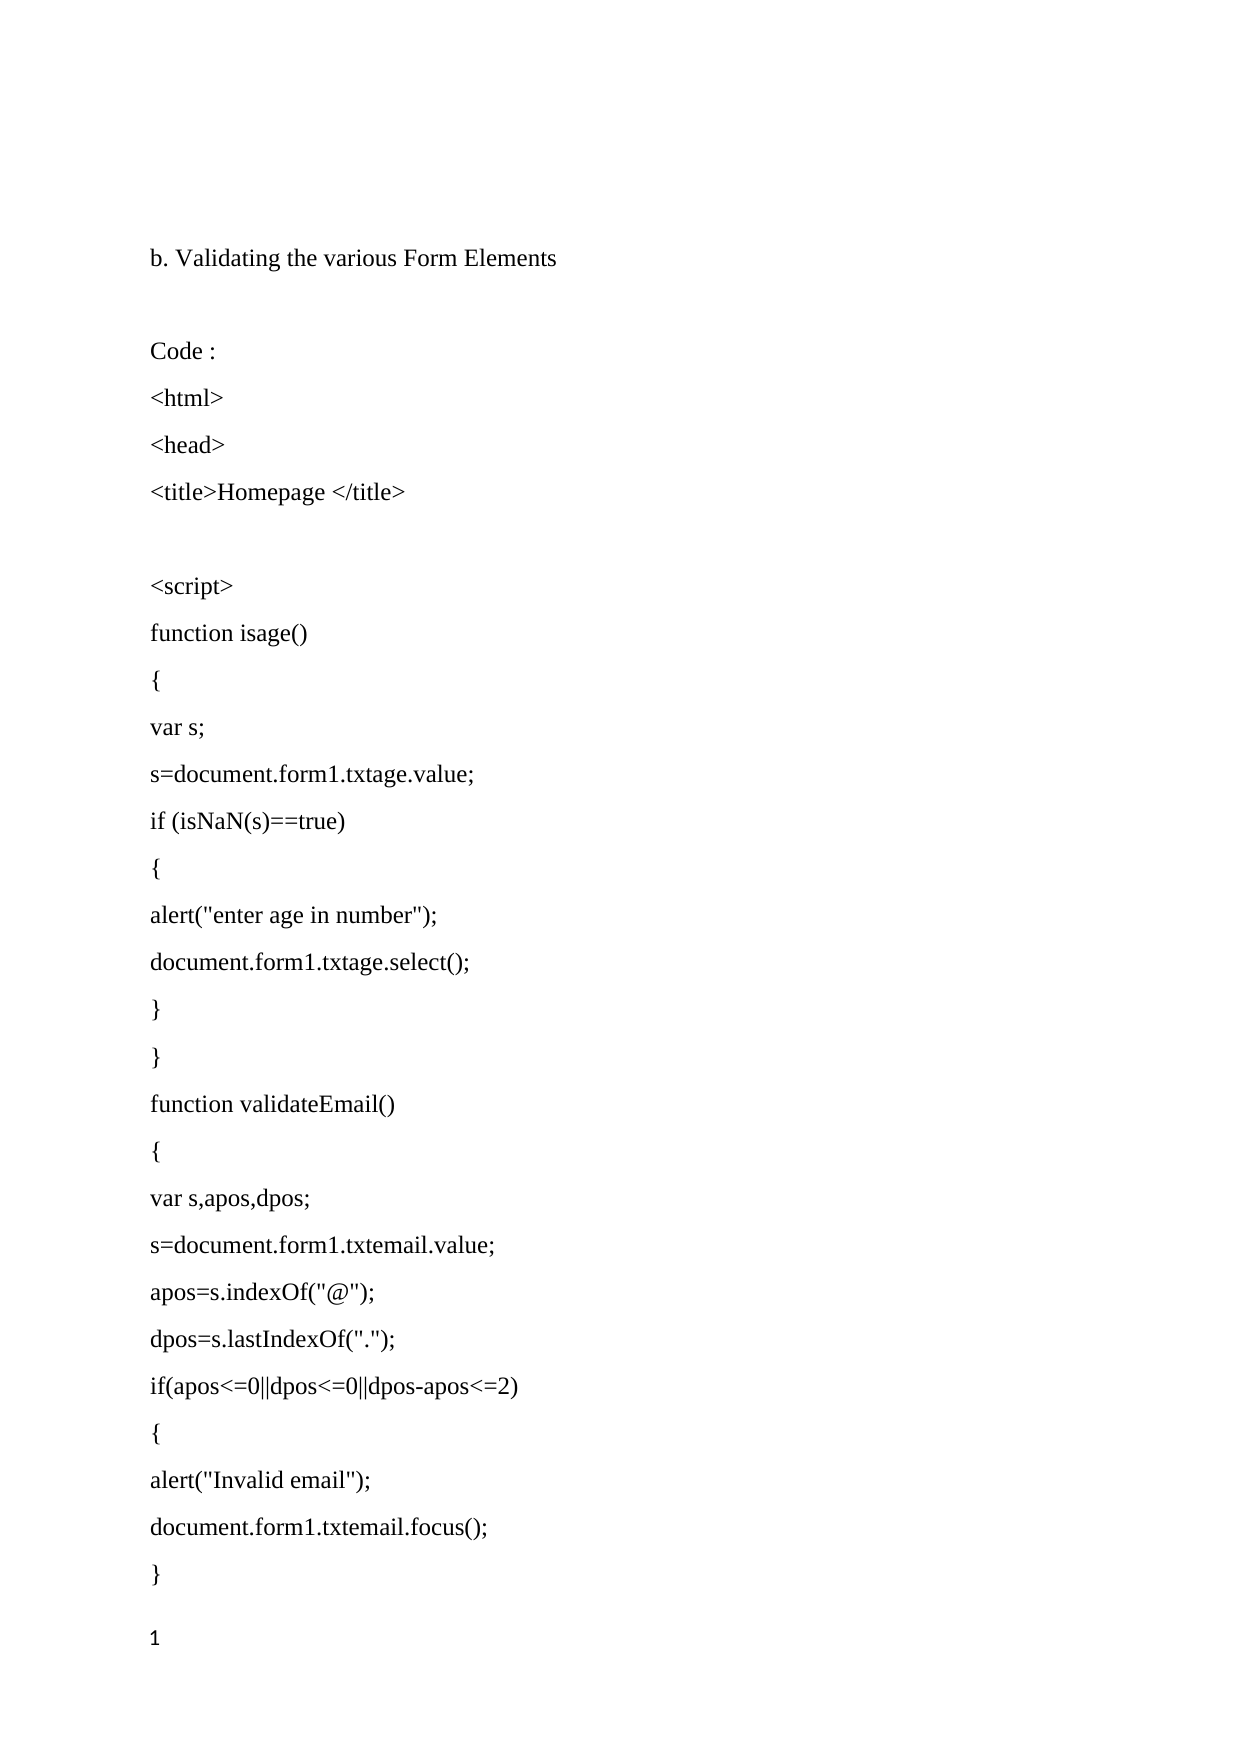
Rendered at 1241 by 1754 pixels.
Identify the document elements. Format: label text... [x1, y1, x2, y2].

text var s; [150, 712, 1090, 741]
text <html> [150, 383, 1090, 412]
text <script> [150, 571, 1090, 599]
text Code : [150, 336, 1090, 365]
text <head> [150, 430, 1090, 459]
text document.form1.txtage.select(); [150, 947, 1090, 976]
text <title>Homepage </title> [150, 477, 1090, 506]
text if (isNaN(s)==true) [150, 806, 1090, 835]
text alert("Invalid email"); [150, 1465, 1090, 1494]
text function isage() [150, 618, 1090, 647]
text } [150, 1559, 1090, 1588]
text dpos=s.lastIndexOf("."); [150, 1324, 1090, 1353]
text { [150, 853, 1090, 882]
text if(apos<=0||dpos<=0||dpos-apos<=2) [150, 1371, 1090, 1400]
text apos=s.indexOf("@"); [150, 1277, 1090, 1306]
text s=document.form1.txtemail.value; [150, 1230, 1090, 1259]
text b. Validating the various Form Elements [150, 243, 1090, 271]
text } [150, 994, 1090, 1023]
text s=document.form1.txtage.value; [150, 759, 1090, 788]
text alert("enter age in number"); [150, 900, 1090, 929]
text { [150, 1418, 1090, 1447]
text } [150, 1042, 1090, 1070]
text document.form1.txtemail.focus(); [150, 1512, 1090, 1541]
text { [150, 1136, 1090, 1164]
text { [150, 665, 1090, 694]
text function validateEmail() [150, 1089, 1090, 1117]
text var s,apos,dpos; [150, 1183, 1090, 1212]
